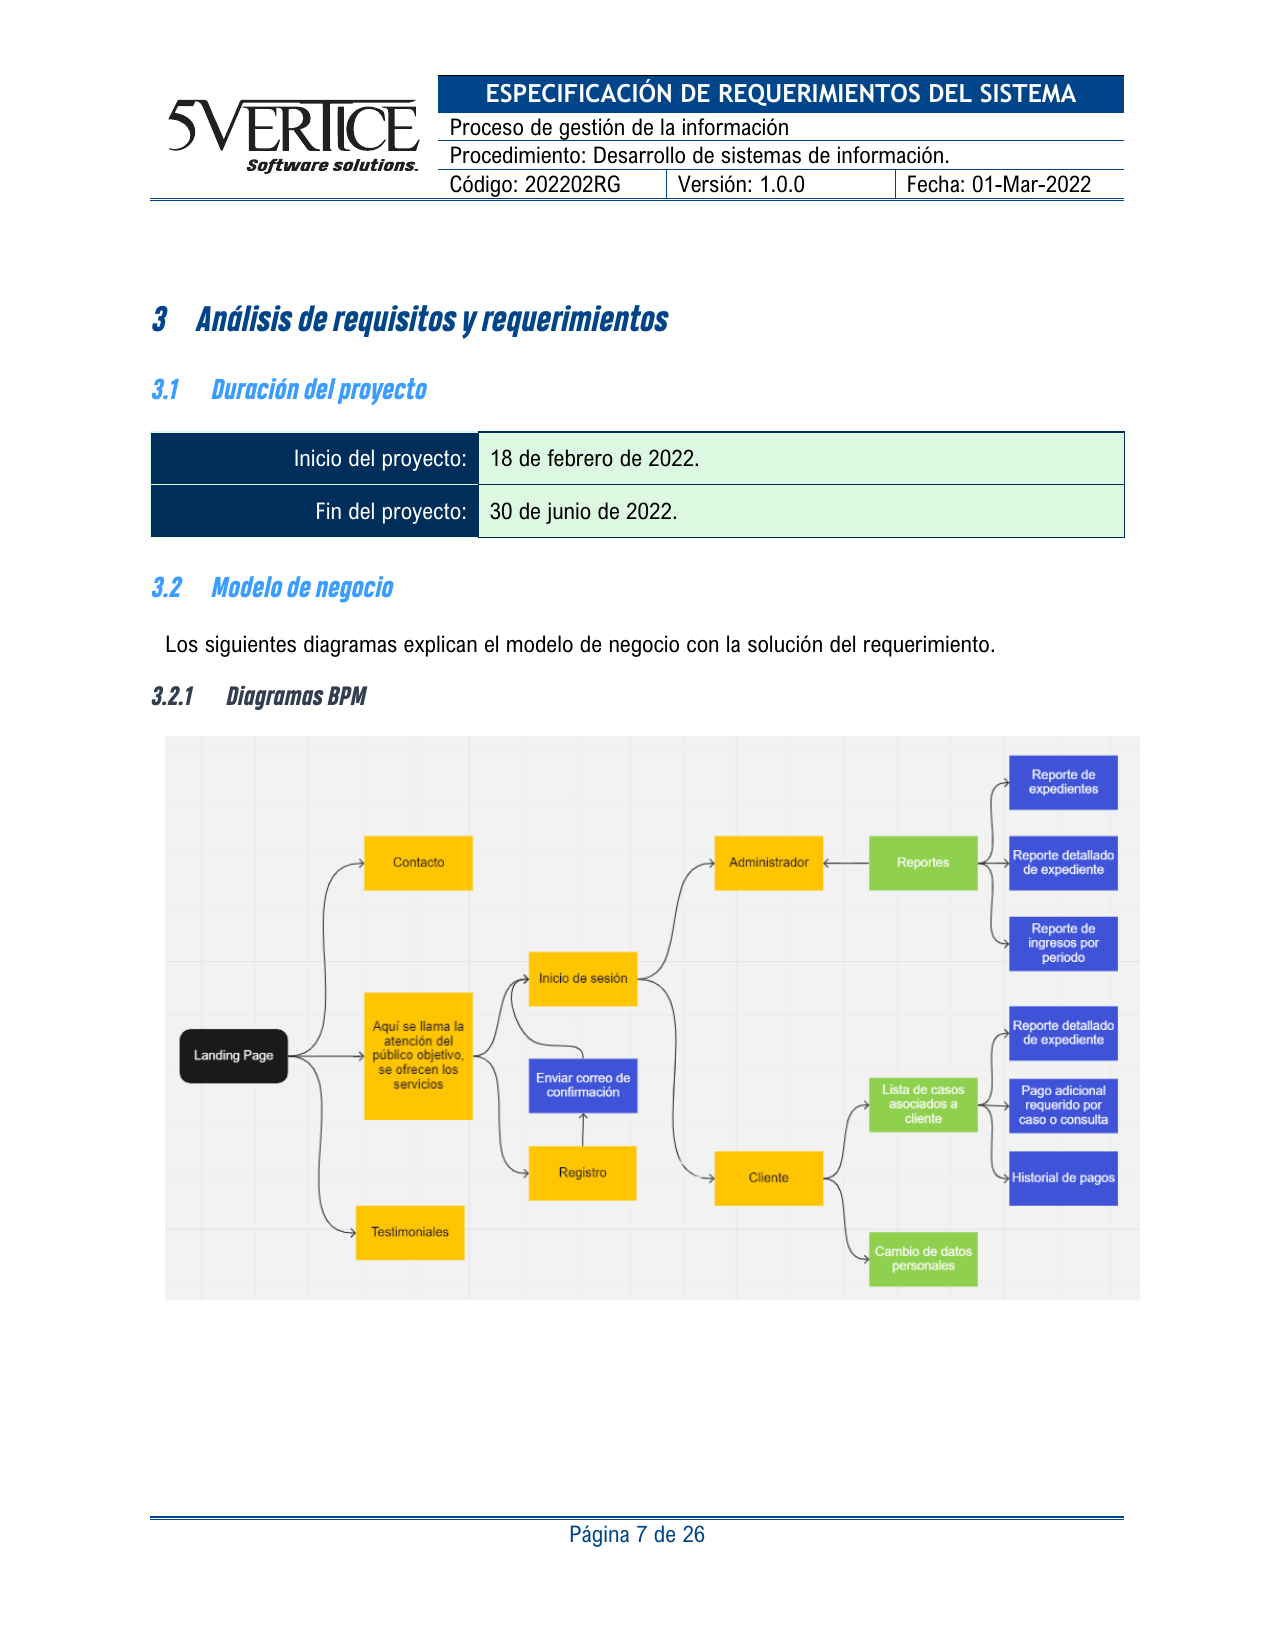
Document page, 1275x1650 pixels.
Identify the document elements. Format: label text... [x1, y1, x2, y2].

table_header Inicio del proyecto: [151, 433, 478, 484]
picture [165, 736, 1141, 1300]
subtitle Duración del proyecto [150, 377, 1125, 404]
table_cell Fin del proyecto: [151, 485, 478, 537]
subtitle Diagramas BPM [150, 684, 1125, 709]
table_cell 30 de junio de 2022. [479, 485, 1124, 537]
text Los siguientes diagramas explican el modelo de negocio con la solución del requerimiento. [165, 629, 1125, 657]
table_header 18 de febrero de 2022. [479, 433, 1124, 484]
subtitle Análisis de requisitos y requerimientos [150, 303, 1125, 337]
subtitle Modelo de negocio [150, 575, 1125, 602]
